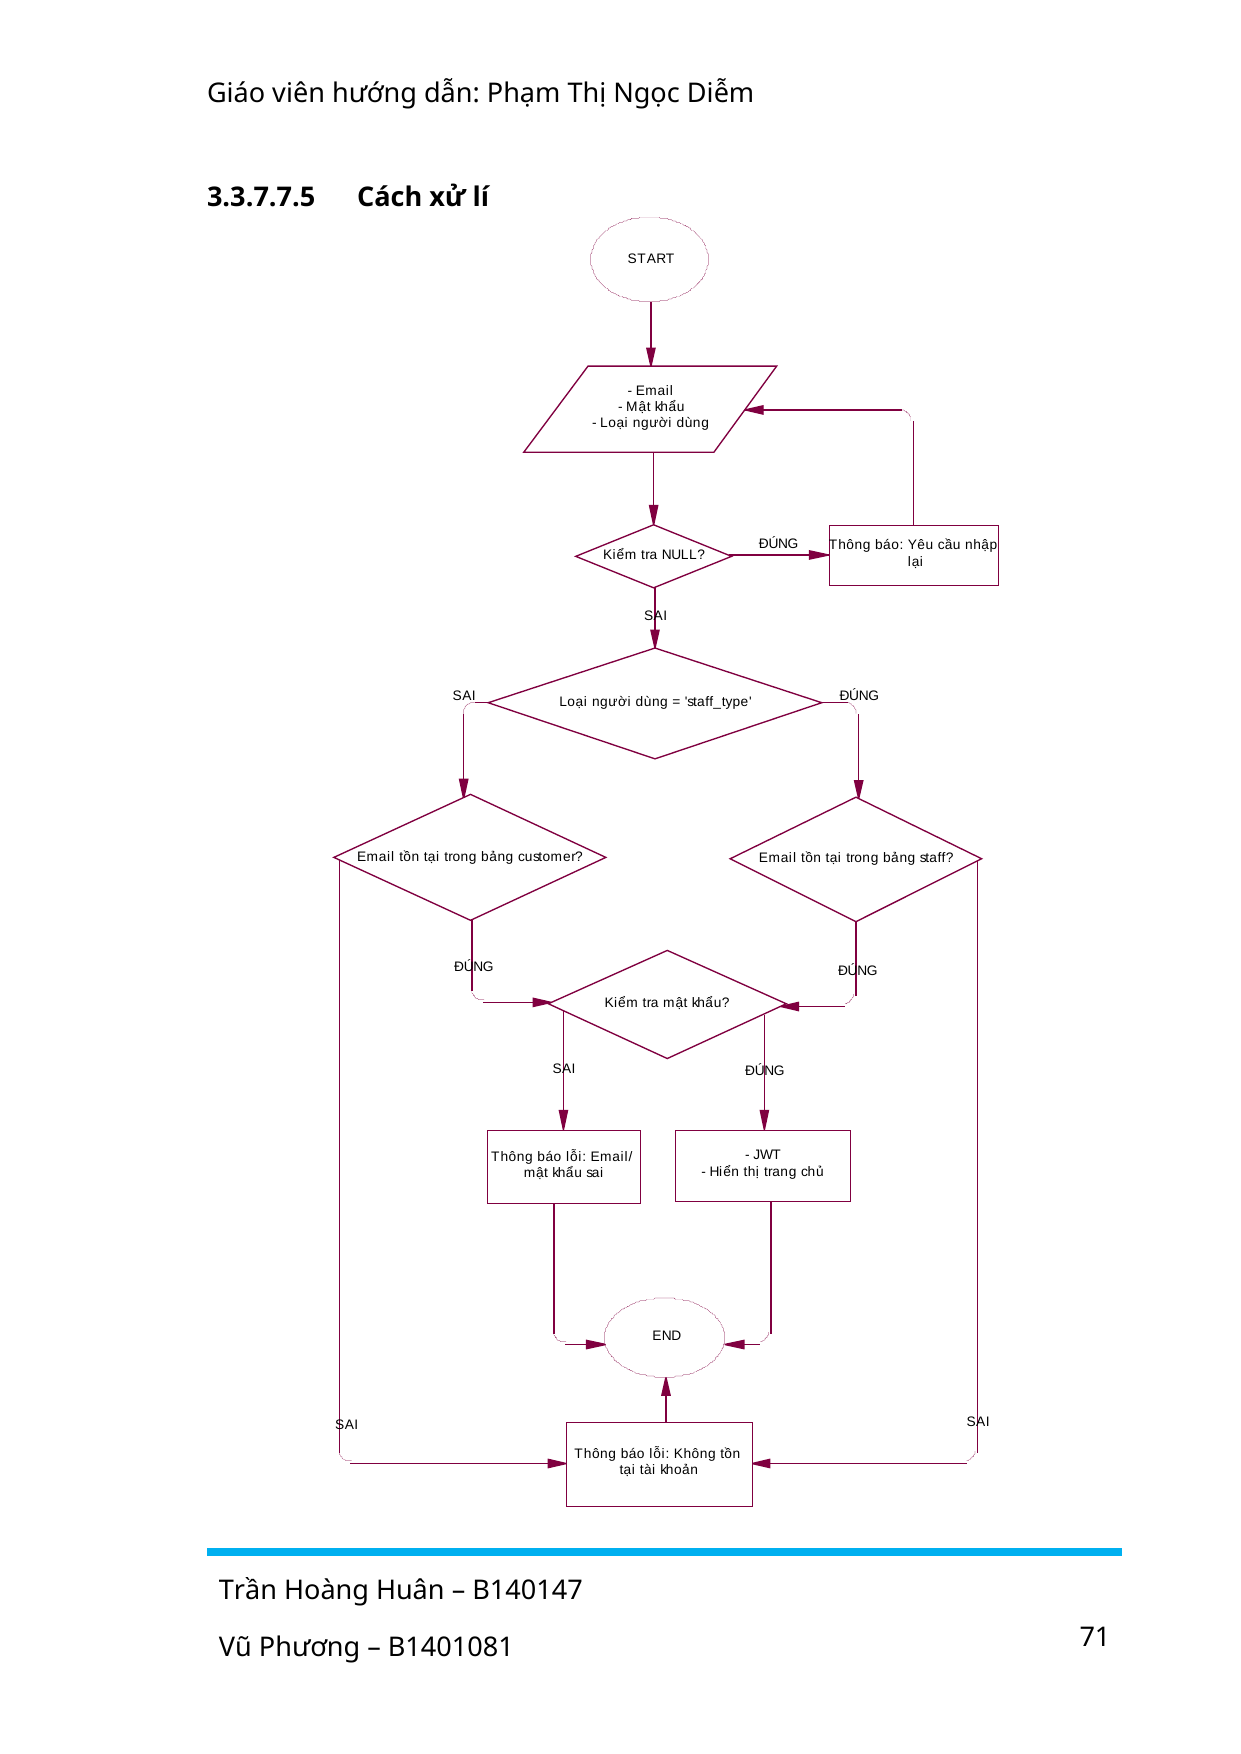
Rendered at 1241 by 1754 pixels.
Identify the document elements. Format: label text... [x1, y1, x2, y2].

subtitle Cách xử lí [207, 177, 1122, 214]
